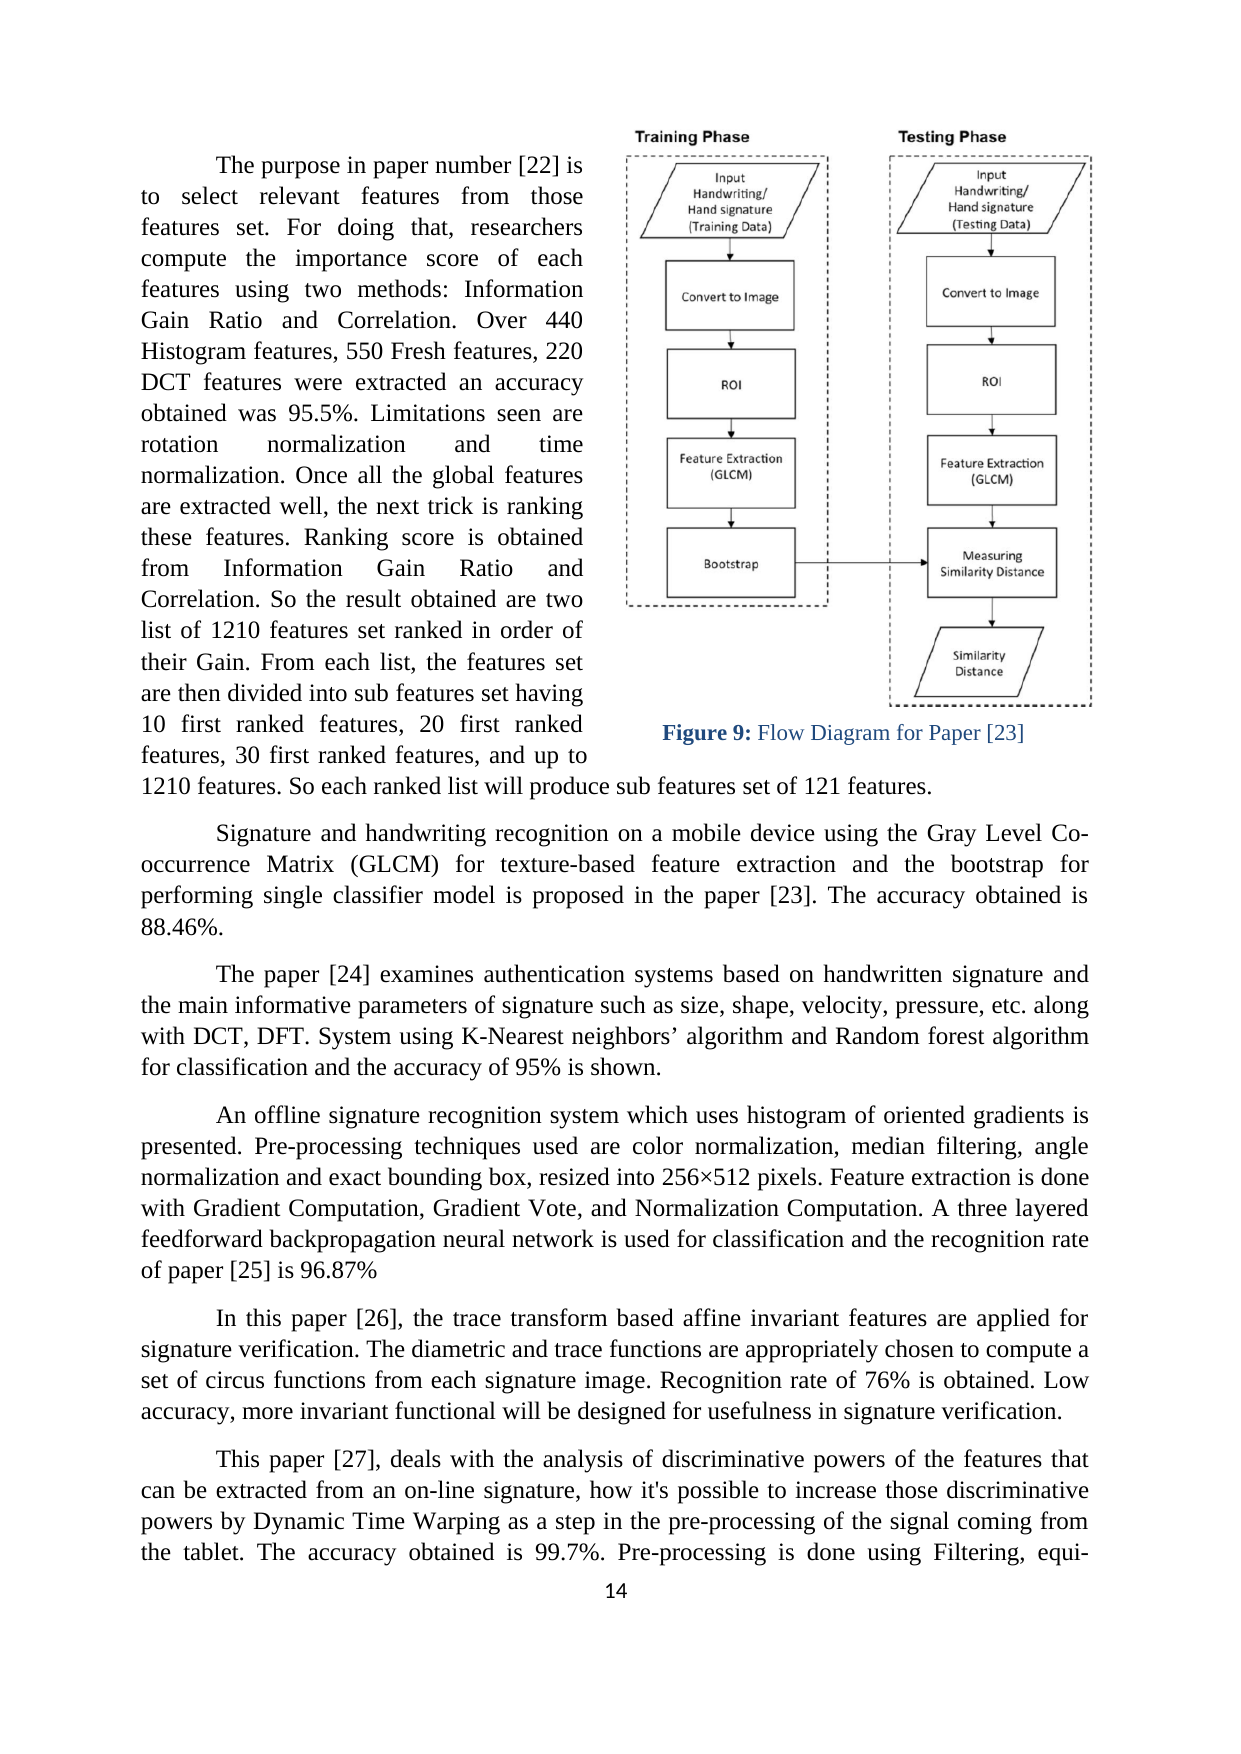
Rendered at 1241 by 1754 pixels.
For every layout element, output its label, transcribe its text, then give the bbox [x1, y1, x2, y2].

text Signature and handwriting recognition on a mobile device using the Gray Level Co-occurrence Matrix (GLCM) for texture-based feature extraction and the bootstrap for performing single classifier model is proposed in the paper [23]. The accuracy obtained is 88.46%. [141, 818, 1090, 940]
picture [602, 127, 1104, 717]
text In this paper [26], the trace transform based affine invariant features are applied for signature verification. The diametric and trace functions are appropriately chosen to compute a set of circus functions from each signature image. Recognition rate of 76% is obtained. Low accuracy, more invariant functional will be designed for usefulness in signature verification. [141, 1303, 1090, 1425]
text An offline signature recognition system which uses histogram of oriented gradients is presented. Pre-processing techniques used are color normalization, median filtering, angle normalization and exact bounding box, resized into 256×512 pixels. Feature extraction is done with Gradient Computation, Gradient Vote, and Normalization Computation. A three layered feedforward backpropagation neural network is used for classification and the recognition rate of paper [25] is 96.87% [141, 1100, 1090, 1284]
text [141, 1444, 1090, 1566]
text The paper [24] examines authentication systems based on handwritten signature and the main informative parameters of signature such as size, shape, velocity, pressure, etc. along with DCT, DFT. System using K-Nearest neighbors’ algorithm and Random forest algorithm for classification and the accuracy of 95% is shown. [141, 959, 1090, 1081]
